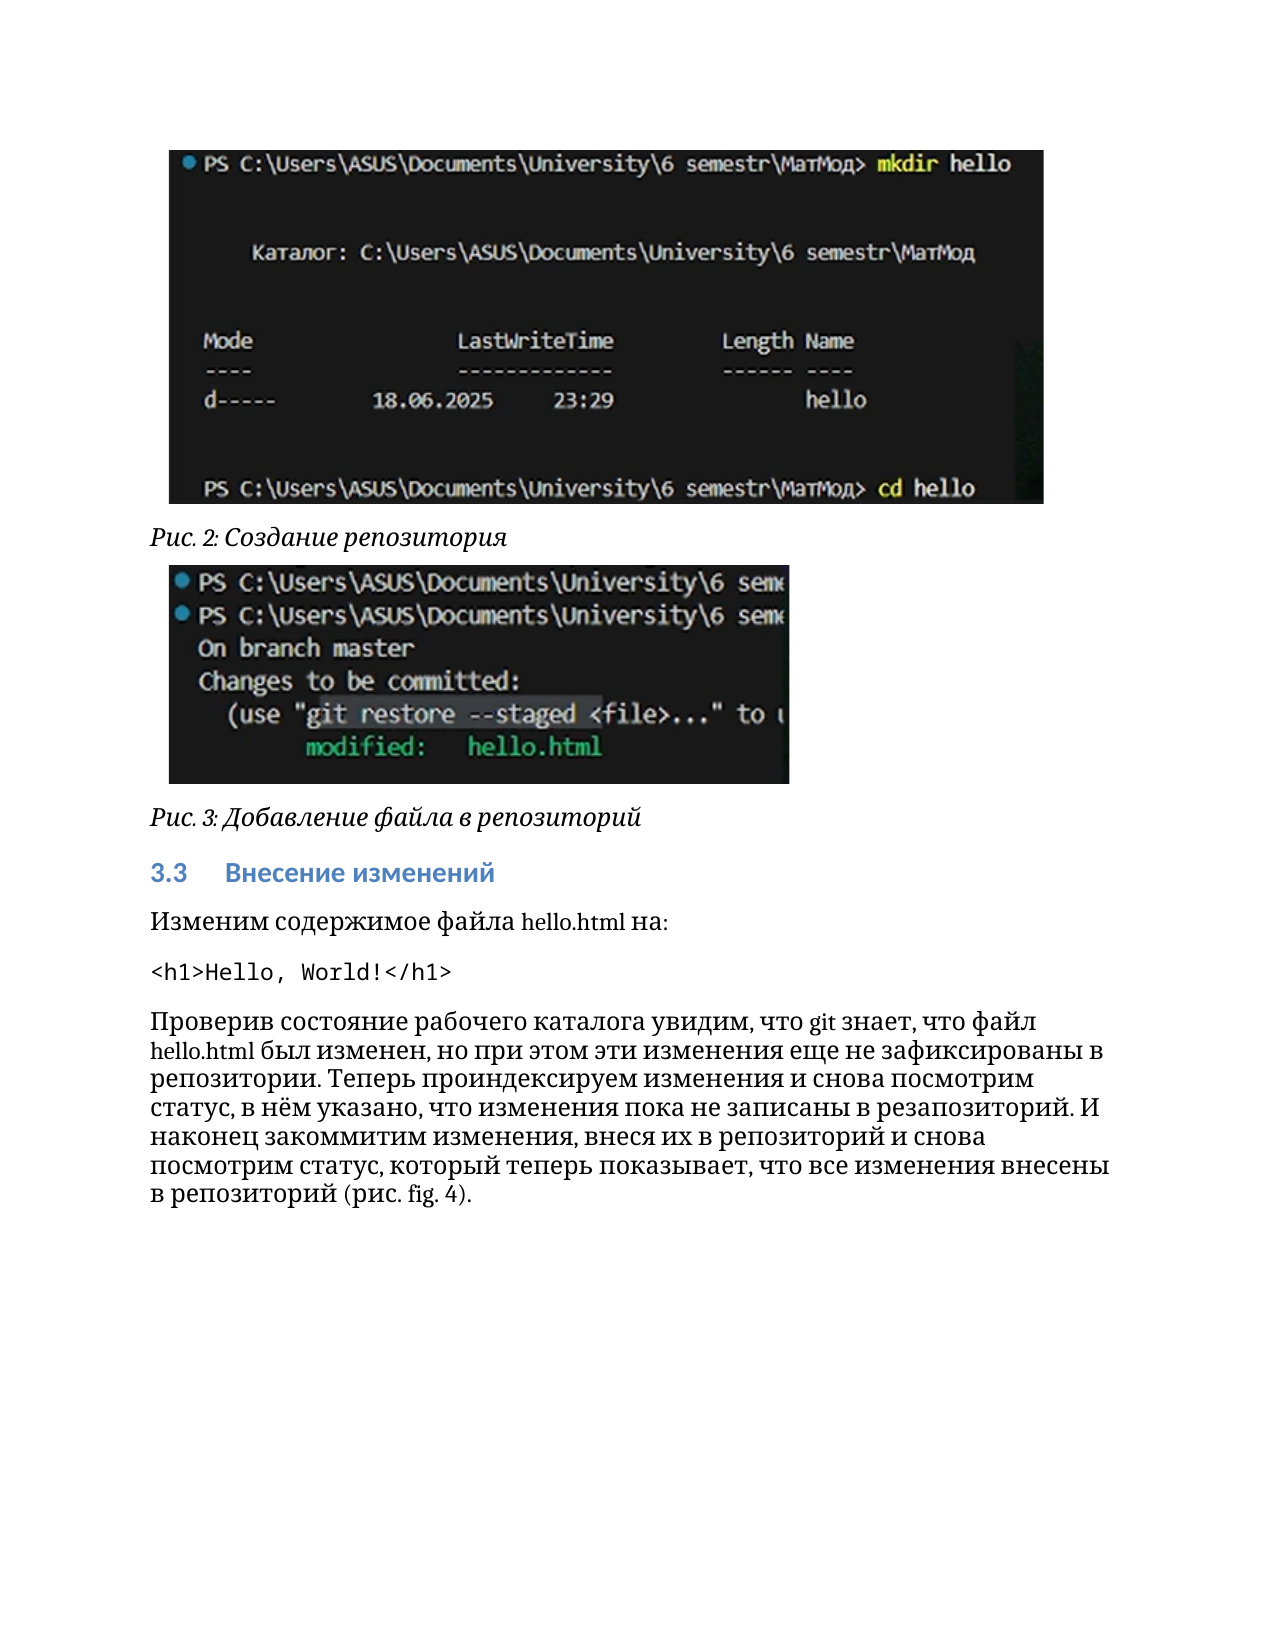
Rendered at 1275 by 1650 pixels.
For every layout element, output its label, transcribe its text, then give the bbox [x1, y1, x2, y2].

picture [168, 150, 1044, 504]
text <h1>Hello, World!</h1> [150, 956, 1125, 987]
text Рис. 2: Создание репозитория [150, 524, 1125, 553]
text Изменим содержимое файла hello.html на: [150, 908, 1125, 937]
text Рис. 3: Добавление файла в репозиторий [150, 804, 1125, 833]
picture [168, 565, 790, 784]
text Проверив состояние рабочего каталога увидим, что git знает, что файл hello.html был изменен, но при этом эти изменения еще не зафиксированы в репозитории. Теперь проиндексируем изменения и снова посмотрим статус, в нём указано, что изменения пока не записаны в резапозиторий. И наконец закоммитим изменения, внеся их в репозиторий и снова посмотрим статус, который теперь показывает, что все изменения внесены в репозиторий (рис. fig. 4). [150, 1008, 1125, 1209]
subtitle 3.3 Внесение изменений [150, 854, 1125, 889]
